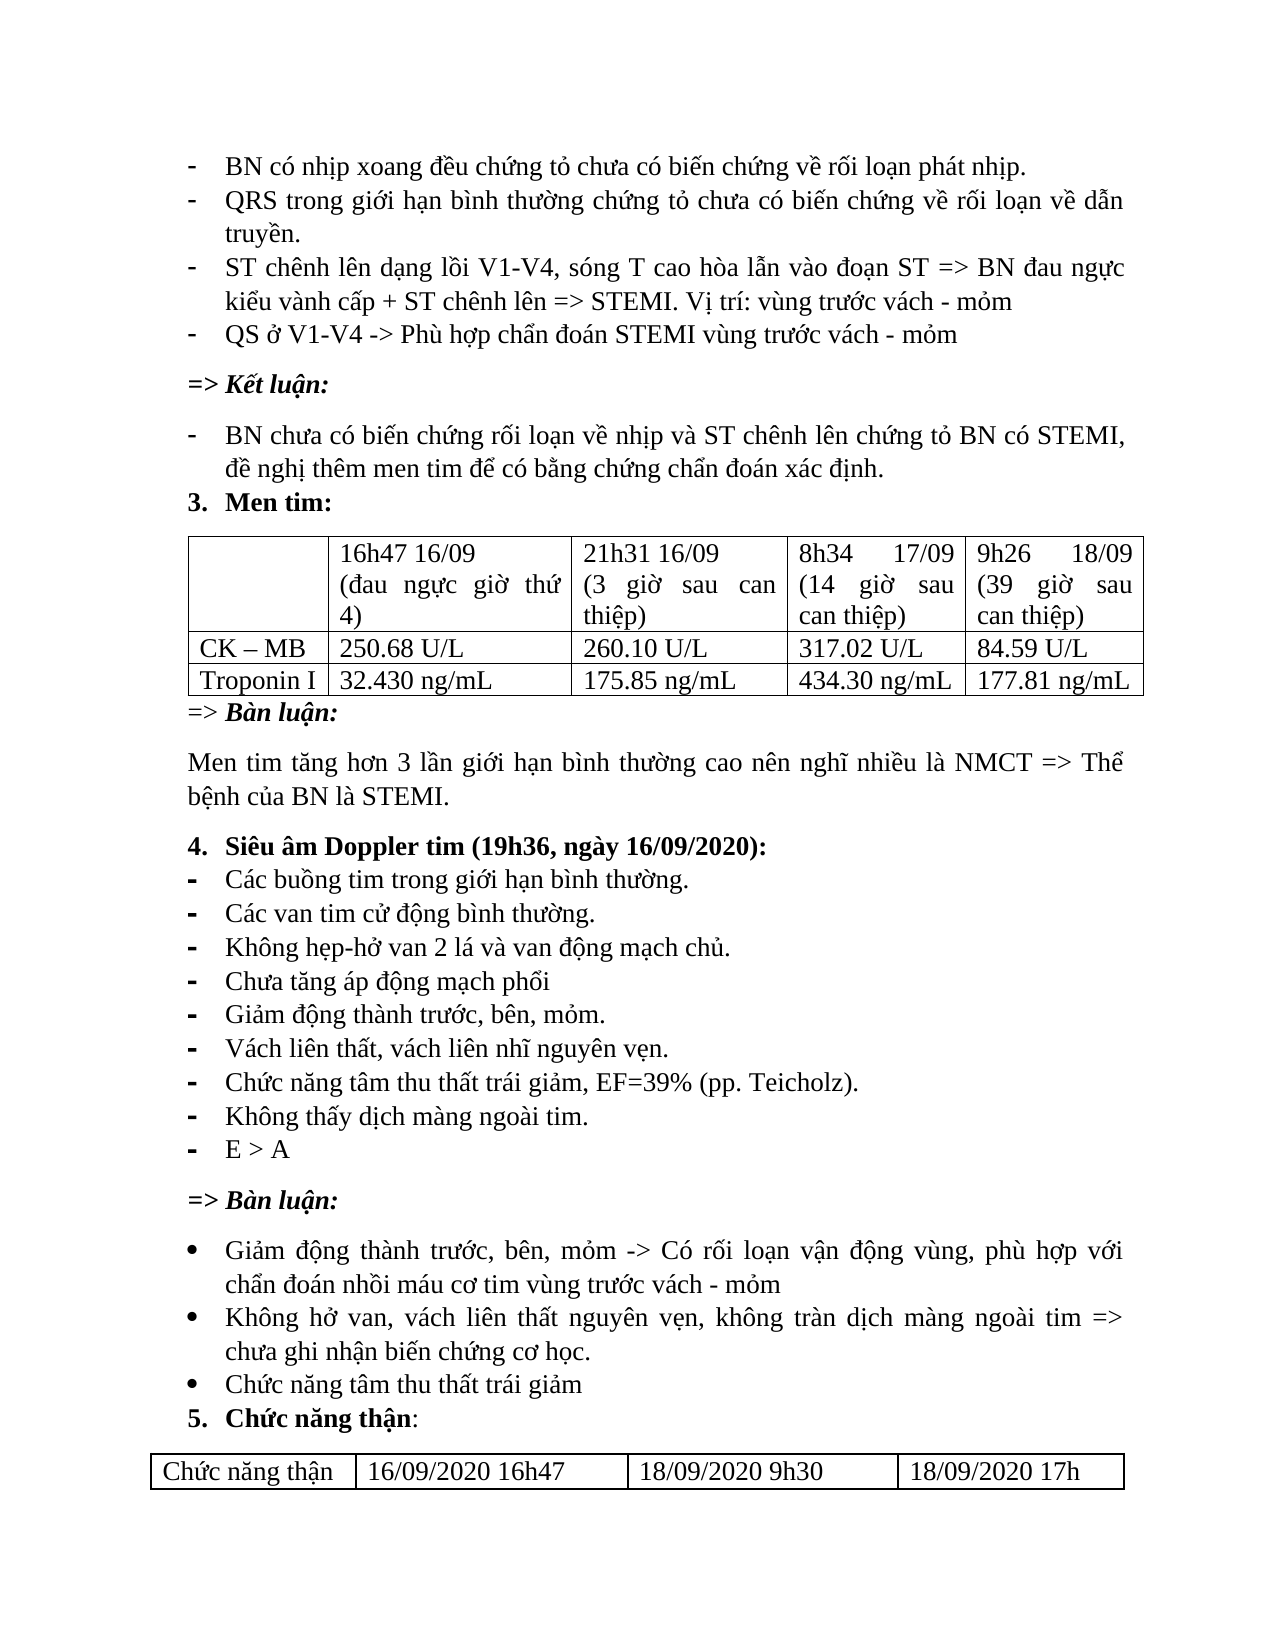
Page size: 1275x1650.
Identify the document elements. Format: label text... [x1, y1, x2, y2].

list Chức năng tâm thu thất trái giảm, EF=39% (pp. Teicholz). [187, 1066, 1125, 1097]
table_cell 175.85 ng/mL [572, 664, 787, 695]
table_header 21h31 16/09 (3 giờ sau can thiệp) [572, 537, 787, 631]
table_cell 250.68 U/L [329, 632, 571, 663]
text => Bàn luận: [187, 696, 1125, 727]
list Men tim: [187, 486, 1125, 517]
table_header 18/09/2020 9h30 [629, 1455, 897, 1488]
table_cell 317.02 U/L [788, 632, 965, 663]
list BN có nhịp xoang đều chứng tỏ chưa có biến chứng về rối loạn phát nhịp. [187, 150, 1125, 181]
table_cell Troponin I [189, 664, 328, 695]
table_header 18/09/2020 17h [899, 1455, 1123, 1488]
table_cell 177.81 ng/mL [966, 664, 1143, 695]
list Giảm động thành trước, bên, mỏm -> Có rối loạn vận động vùng, phù hợp với chẩn đoán nhồi máu cơ tim vùng trước vách - mỏm [187, 1234, 1125, 1299]
list QRS trong giới hạn bình thường chứng tỏ chưa có biến chứng về rối loạn về dẫn truyền. [187, 184, 1125, 248]
text => Kết luận: [187, 368, 1125, 400]
list Không thấy dịch màng ngoài tim. [187, 1100, 1125, 1131]
table_cell CK – MB [189, 632, 328, 663]
table_header 16h47 16/09 (đau ngực giờ thứ 4) [329, 537, 571, 631]
table_cell 434.30 ng/mL [788, 664, 965, 695]
list Giảm động thành trước, bên, mỏm. [187, 998, 1125, 1030]
table_header 9h26 18/09 (39 giờ sau can thiệp) [966, 537, 1143, 631]
table_header Chức năng thận [152, 1455, 355, 1488]
list Siêu âm Doppler tim (19h36, ngày 16/09/2020): [187, 830, 1125, 861]
list Không hẹp-hở van 2 lá và van động mạch chủ. [187, 931, 1125, 962]
table_header [189, 537, 328, 631]
list Không hở van, vách liên thất nguyên vẹn, không tràn dịch màng ngoài tim => chưa ghi nhận biến chứng cơ học. [187, 1301, 1125, 1366]
list Các van tim cử động bình thường. [187, 897, 1125, 928]
list QS ở V1-V4 -> Phù hợp chẩn đoán STEMI vùng trước vách - mỏm [187, 318, 1125, 349]
table_cell 260.10 U/L [572, 632, 787, 663]
table_header 8h34 17/09 (14 giờ sau can thiệp) [788, 537, 965, 631]
text => Bàn luận: [187, 1184, 1125, 1215]
list E > A [187, 1133, 1125, 1165]
list Chức năng tâm thu thất trái giảm [187, 1368, 1125, 1400]
table_header 16/09/2020 16h47 [357, 1455, 627, 1488]
text Men tim tăng hơn 3 lần giới hạn bình thường cao nên nghĩ nhiều là NMCT => Thể bệnh của BN là STEMI. [187, 746, 1125, 811]
list ST chênh lên dạng lồi V1-V4, sóng T cao hòa lẫn vào đoạn ST => BN đau ngực kiểu vành cấp + ST chênh lên => STEMI. Vị trí: vùng trước vách - mỏm [187, 251, 1125, 316]
list Chức năng thận: [187, 1402, 1125, 1433]
list Vách liên thất, vách liên nhĩ nguyên vẹn. [187, 1032, 1125, 1063]
list BN chưa có biến chứng rối loạn về nhịp và ST chênh lên chứng tỏ BN có STEMI, đề nghị thêm men tim để có bằng chứng chẩn đoán xác định. [187, 419, 1125, 483]
table_cell 84.59 U/L [966, 632, 1143, 663]
list Các buồng tim trong giới hạn bình thường. [187, 863, 1125, 895]
list Chưa tăng áp động mạch phổi [187, 965, 1125, 996]
table_cell 32.430 ng/mL [329, 664, 571, 695]
